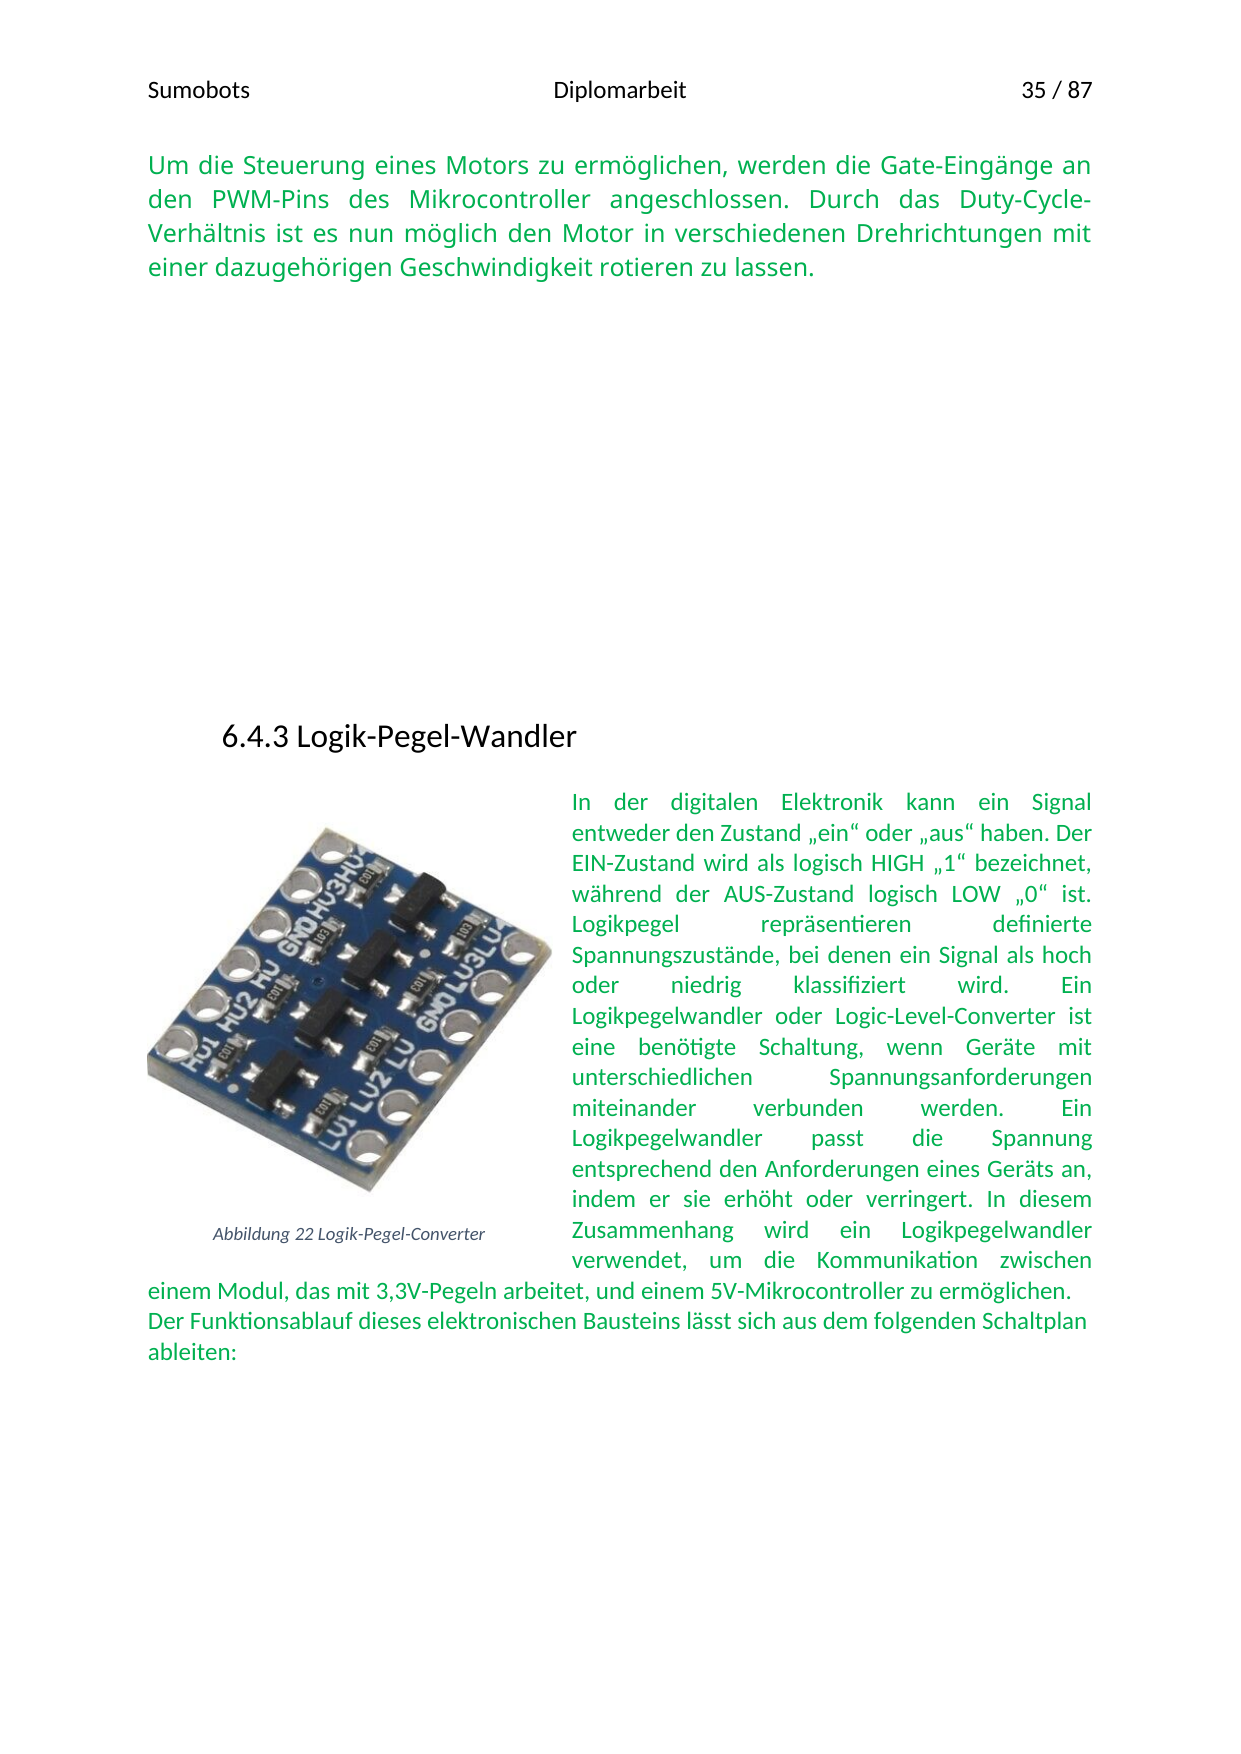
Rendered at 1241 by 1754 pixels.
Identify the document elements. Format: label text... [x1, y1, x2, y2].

picture [147, 807, 553, 1213]
subtitle Logik-Pegel-Wandler [221, 715, 1093, 756]
text Um die Steuerung eines Motors zu ermöglichen, werden die Gate-Eingänge an den PWM-Pins des Mikrocontroller angeschlossen. Durch das Duty-Cycle-Verhältnis ist es nun möglich den Motor in verschiedenen Drehrichtungen mit einer dazugehörigen Geschwindigkeit rotieren zu lassen. [148, 148, 1093, 284]
text Der Funktionsablauf dieses elektronischen Bausteins lässt sich aus dem folgenden Schaltplan ableiten: [148, 1305, 1093, 1366]
